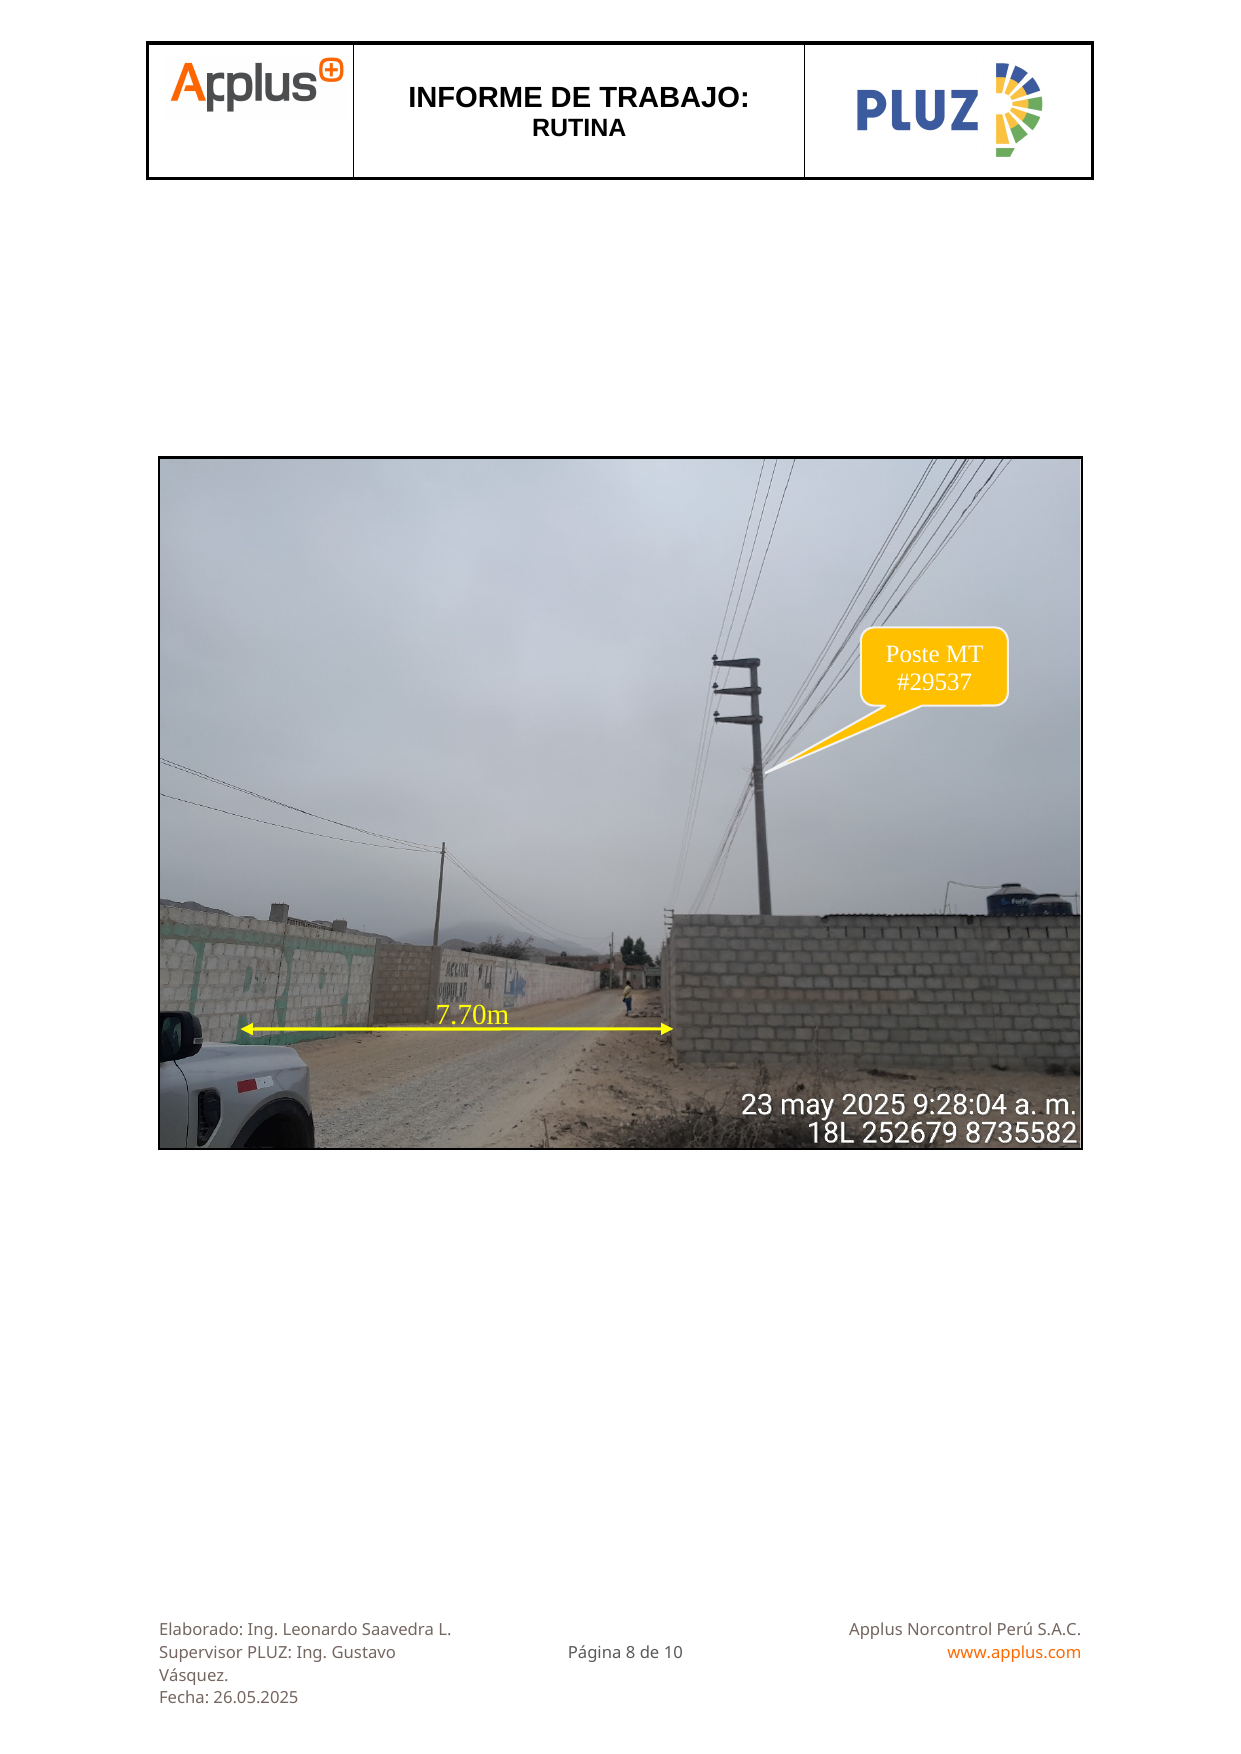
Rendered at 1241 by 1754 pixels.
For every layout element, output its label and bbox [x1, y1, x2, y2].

picture [165, 55, 348, 120]
picture [847, 50, 1050, 165]
picture [160, 459, 1081, 1148]
